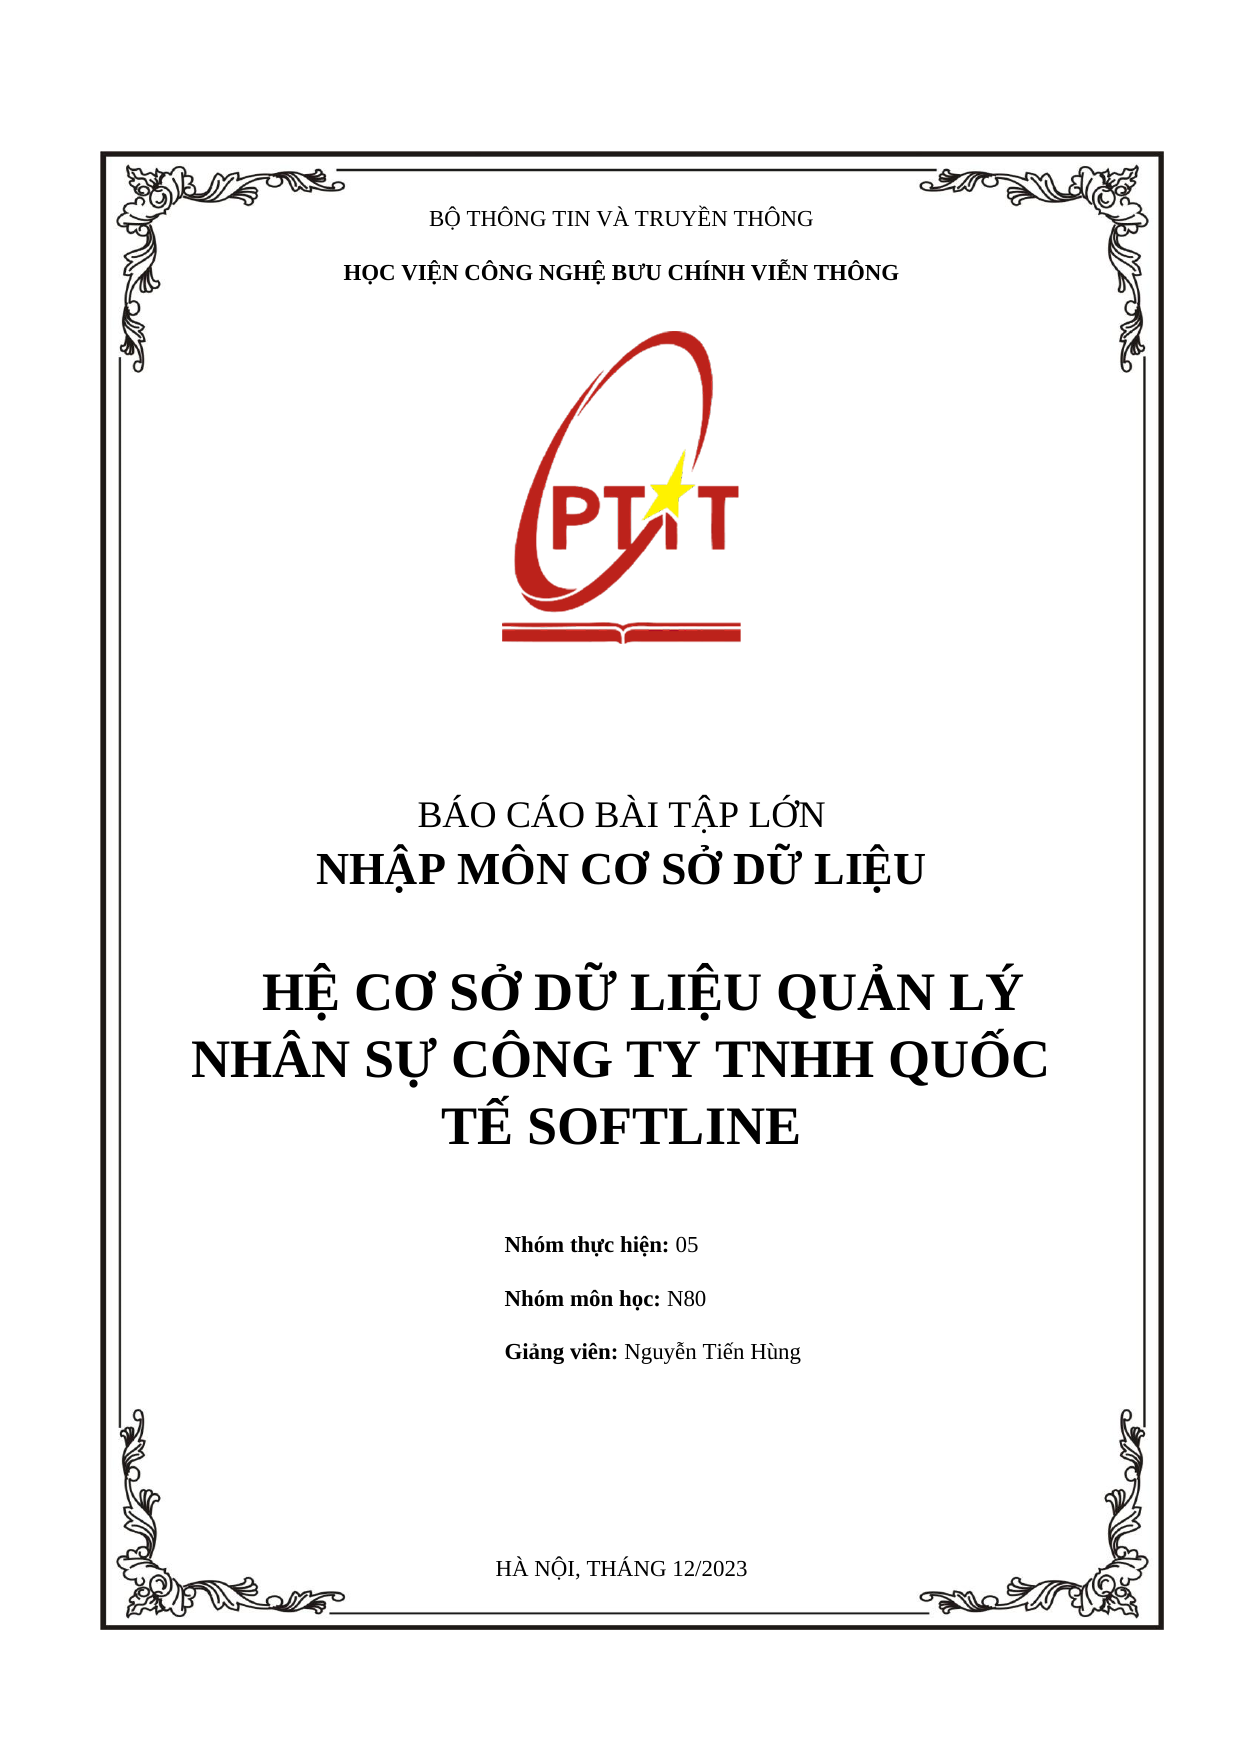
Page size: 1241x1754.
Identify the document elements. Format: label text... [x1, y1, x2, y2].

text BỘ THÔNG TIN VÀ TRUYỀN THÔNG [150, 205, 1093, 232]
text HỌC VIỆN CÔNG NGHỆ BƯU CHÍNH VIỄN THÔNG [150, 259, 1093, 285]
picture [100, 151, 1164, 1630]
text Nhóm môn học: N80 [311, 1285, 1093, 1311]
text NHẬP MÔN CƠ SỞ DỮ LIỆU [150, 842, 1093, 894]
text BÁO CÁO BÀI TẬP LỚN [150, 792, 1093, 835]
text HÀ NỘI, THÁNG 12/2023 [150, 1555, 1093, 1582]
text Giảng viên: Nguyễn Tiến Hùng [311, 1338, 1093, 1364]
text HỆ CƠ SỞ DỮ LIỆU QUẢN LÝ NHÂN SỰ CÔNG TY TNHH QUỐC TẾ SOFTLINE [150, 959, 1093, 1156]
text Nhóm thực hiện: 05 [311, 1231, 1093, 1258]
